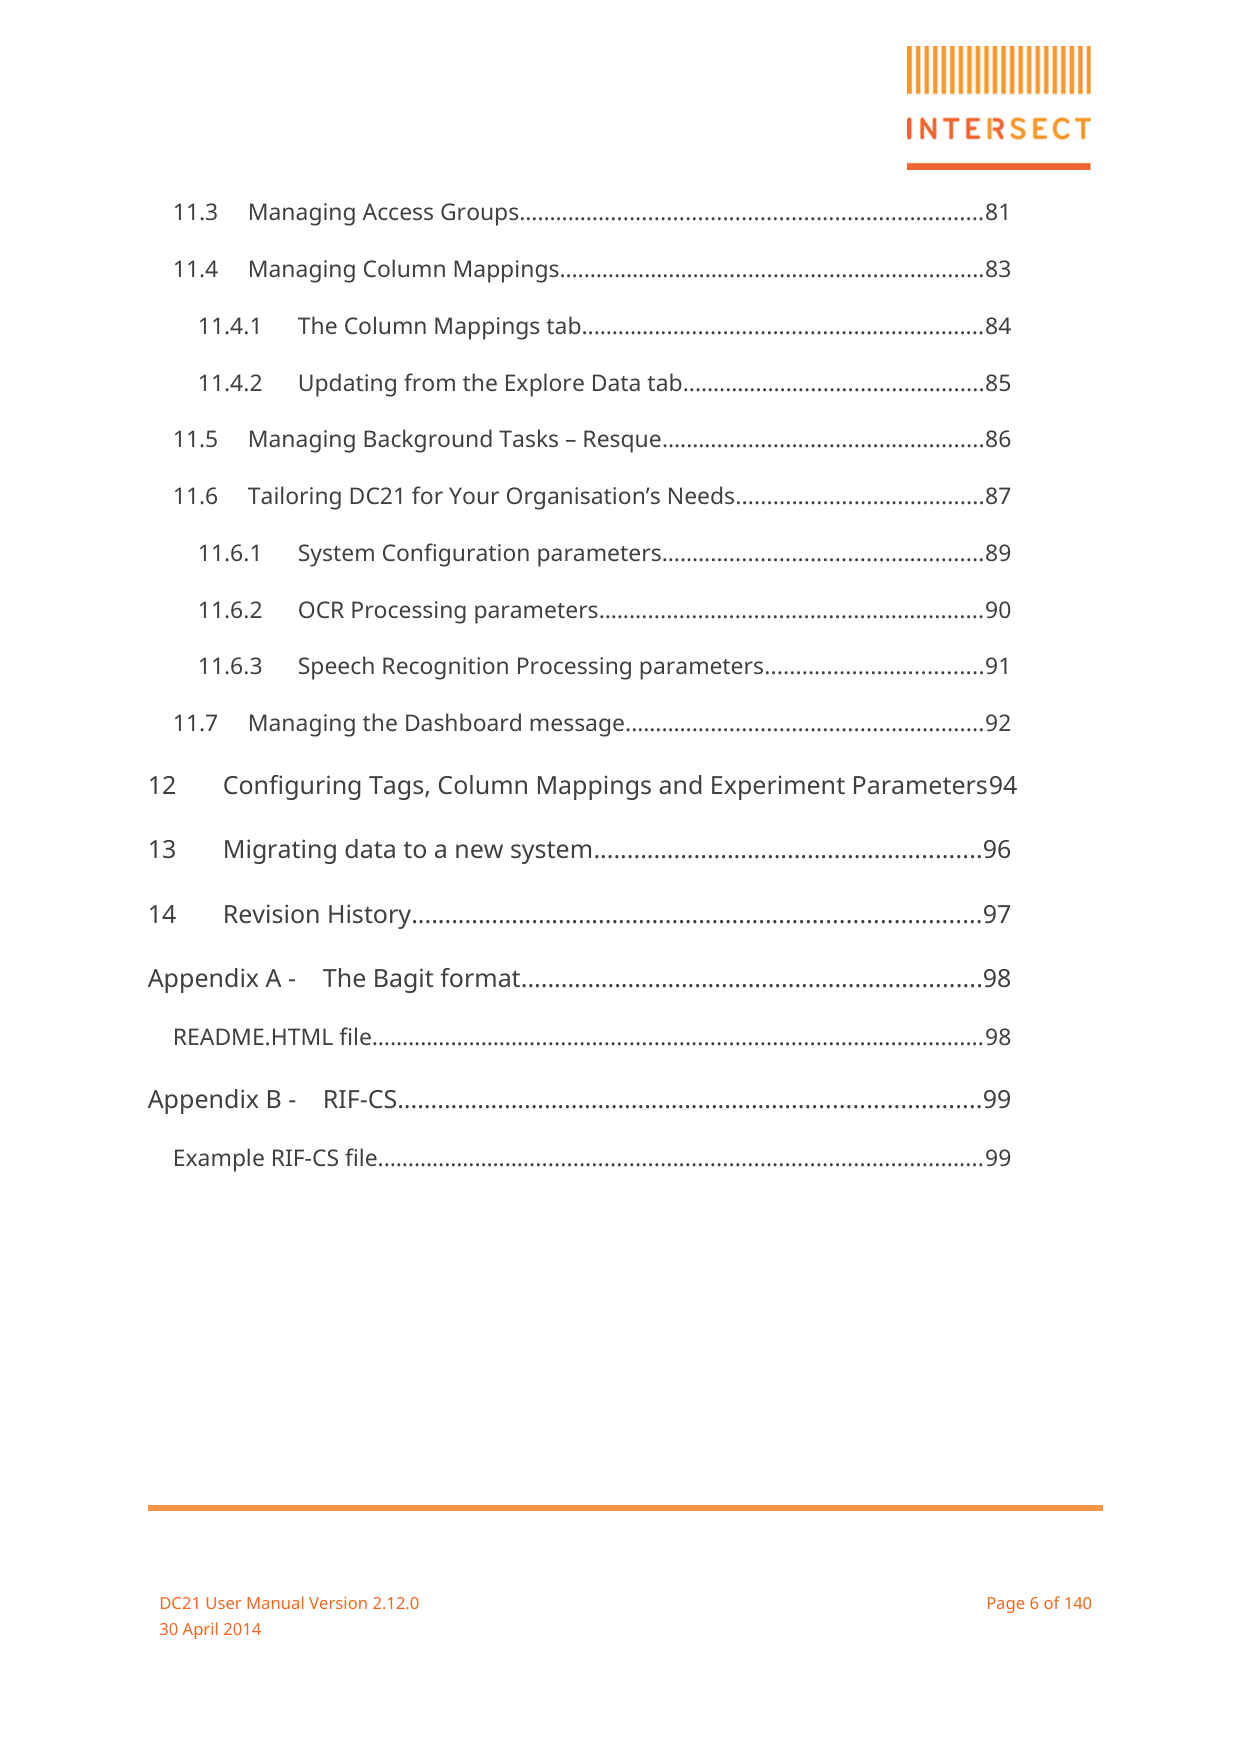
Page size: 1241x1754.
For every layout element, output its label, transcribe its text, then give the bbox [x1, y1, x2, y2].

text README.HTML file 98 [173, 1021, 1092, 1052]
text 11.4.1 The Column Mappings tab 84 [198, 310, 1092, 341]
text Example RIF-CS file 99 [173, 1141, 1092, 1173]
text 14 Revision History 97 [148, 896, 1092, 930]
text 11.6 Tailoring DC21 for Your Organisation’s Needs 87 [173, 480, 1092, 511]
text 11.5 Managing Background Tasks – Resque 86 [173, 423, 1092, 454]
text 11.6.2 OCR Processing parameters 90 [198, 593, 1092, 625]
picture [905, 44, 1093, 172]
text Appendix B - RIF-CS 99 [148, 1081, 1092, 1116]
text 11.3 Managing Access Groups 81 [173, 196, 1092, 227]
text 11.7 Managing the Dashboard message 92 [173, 707, 1092, 738]
text 11.4 Managing Column Mappings 83 [173, 253, 1092, 284]
text 11.6.1 System Configuration parameters 89 [198, 537, 1092, 568]
text 13 Migrating data to a new system 96 [148, 832, 1092, 866]
text Appendix A - The Bagit format 98 [148, 961, 1092, 994]
text 11.4.2 Updating from the Explore Data tab 85 [198, 366, 1092, 398]
text 12 Configuring Tags, Column Mappings and Experiment Parameters 94 [148, 768, 1092, 802]
text 11.6.3 Speech Recognition Processing parameters 91 [198, 650, 1092, 682]
